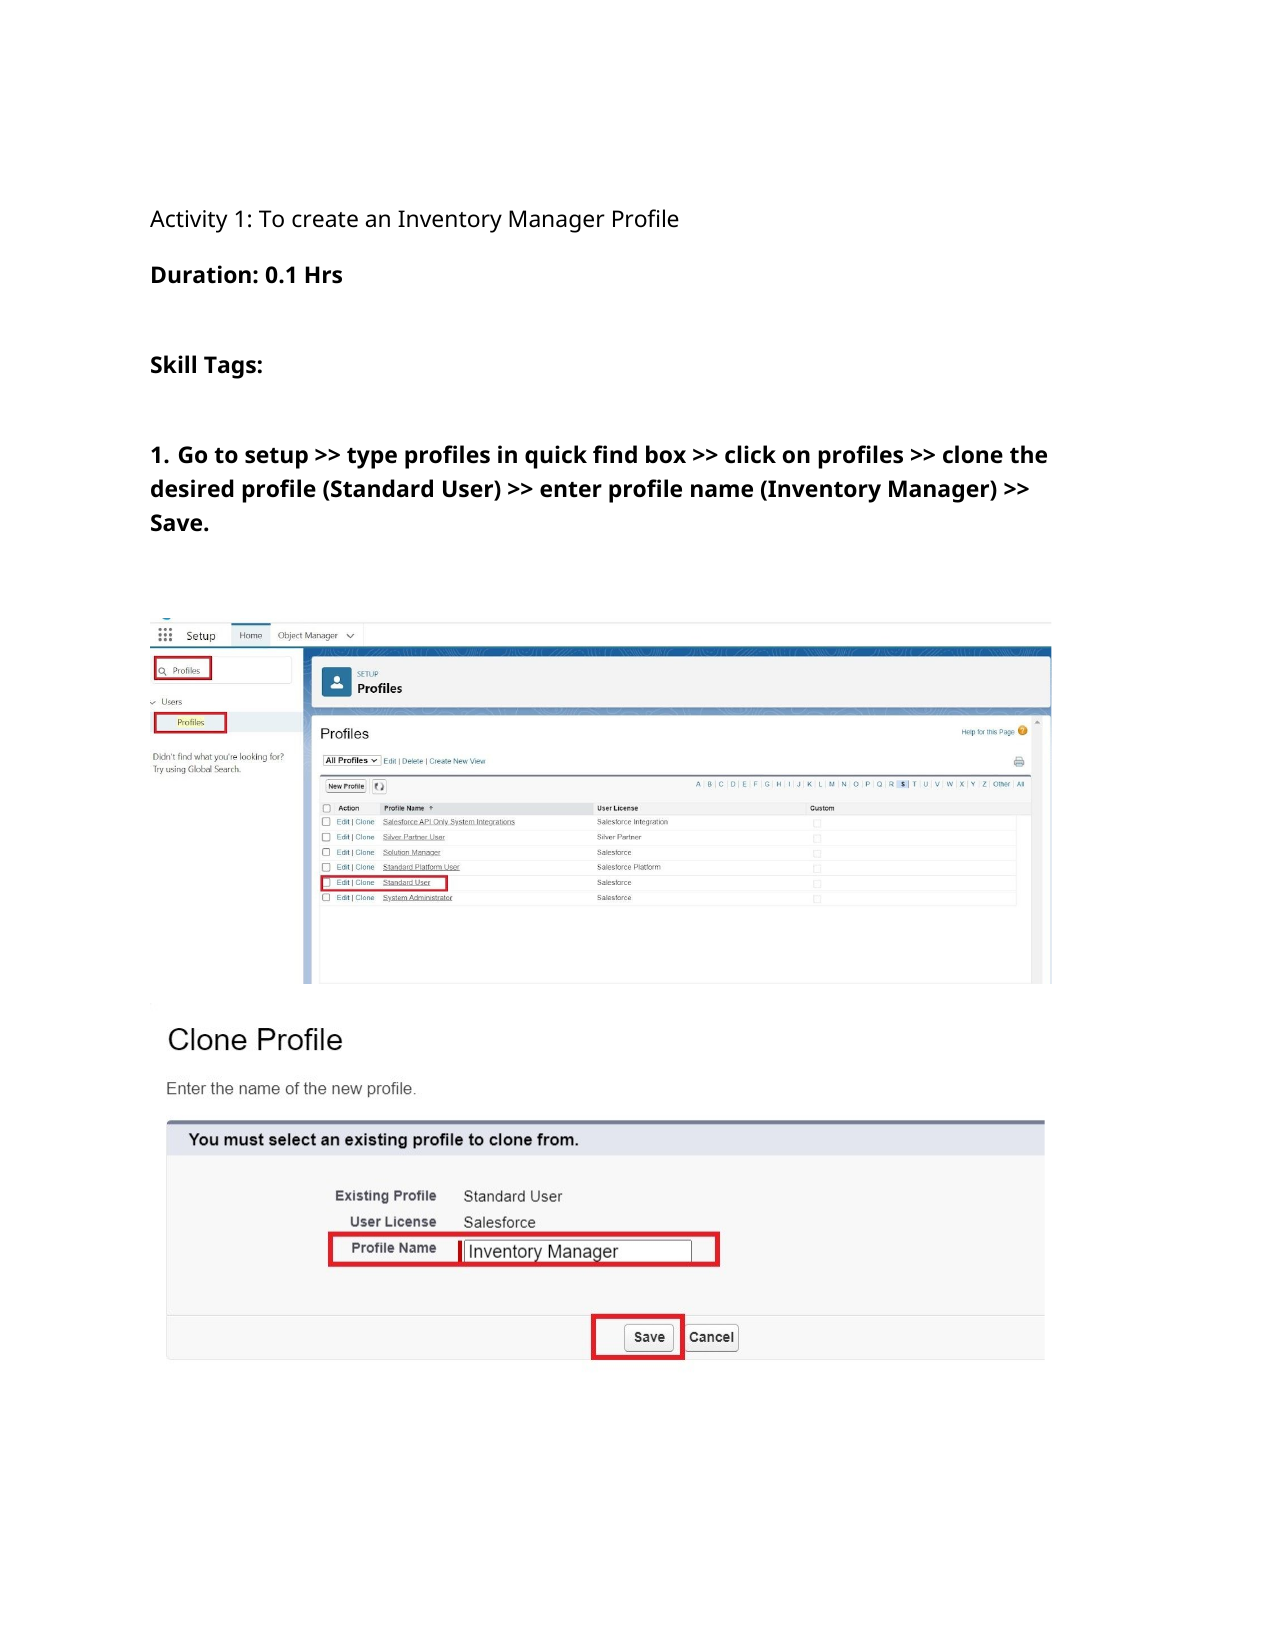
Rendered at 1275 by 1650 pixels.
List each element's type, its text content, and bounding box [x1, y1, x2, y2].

picture [150, 1003, 1045, 1373]
text Duration: 0.1 Hrs Skill Tags: [150, 259, 374, 380]
text Activity 1: To create an Inventory Manager Profile [150, 203, 1125, 234]
picture [150, 618, 1052, 984]
list Go to setup >> type profiles in quick find box >> click on profiles >> clone the desired profile (Standard User) >> enter profile name (Inventory Manager) >> Save. [150, 439, 1081, 538]
